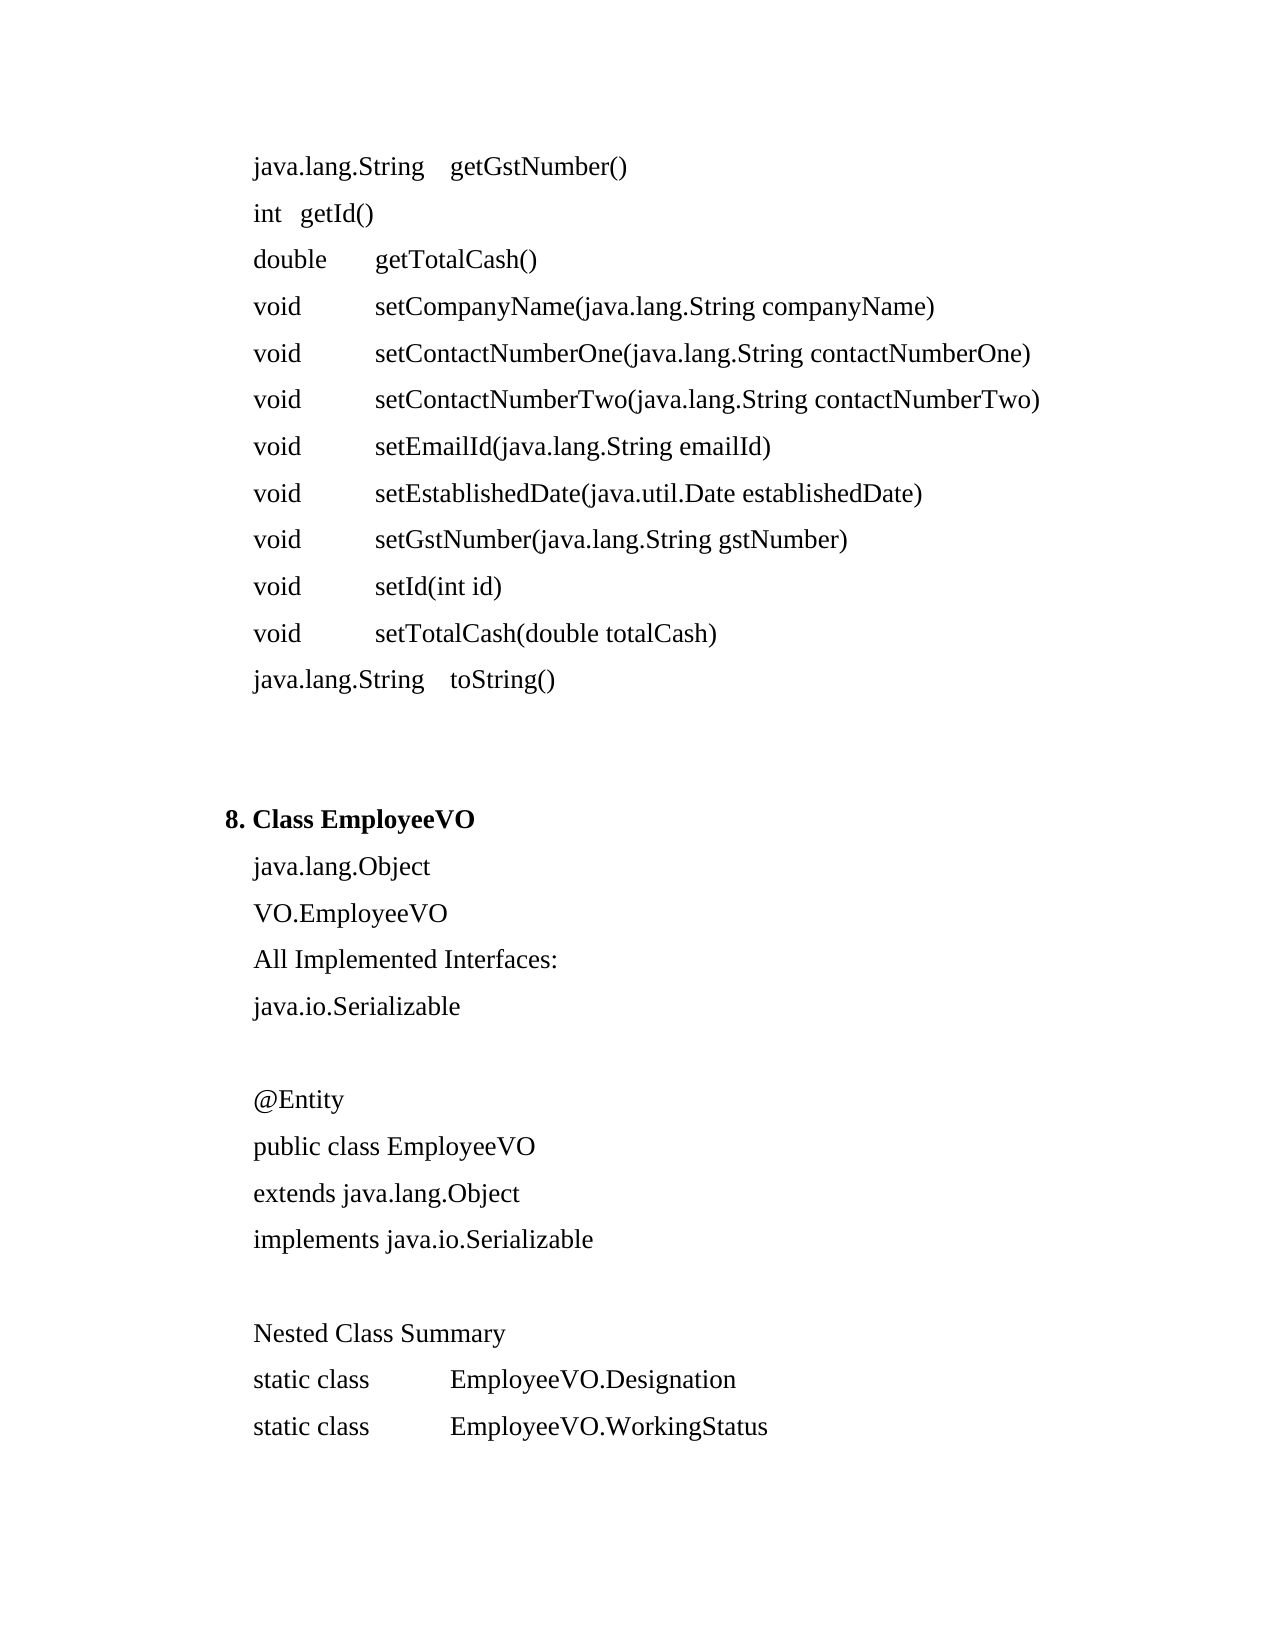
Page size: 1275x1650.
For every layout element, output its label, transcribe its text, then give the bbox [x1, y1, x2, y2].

text VO.EmployeeVO [253, 897, 1125, 928]
text java.lang.String getGstNumber() [253, 150, 1125, 181]
text Nested Class Summary [253, 1317, 1125, 1348]
text java.lang.Object [253, 850, 1125, 881]
text implements java.io.Serializable [253, 1223, 1125, 1254]
text public class EmployeeVO [253, 1130, 1125, 1161]
text void setEstablishedDate(java.util.Date establishedDate) [253, 477, 1125, 508]
text 8. Class EmployeeVO [225, 803, 1125, 834]
text void setId(int id) [253, 570, 1125, 601]
text void setContactNumberTwo(java.lang.String contactNumberTwo) [253, 383, 1125, 414]
text @Entity [253, 1083, 1125, 1114]
text void setEmailId(java.lang.String emailId) [253, 430, 1125, 461]
text void setGstNumber(java.lang.String gstNumber) [253, 523, 1125, 554]
text extends java.lang.Object [253, 1177, 1125, 1208]
text void setCompanyName(java.lang.String companyName) [253, 290, 1125, 321]
text static class EmployeeVO.WorkingStatus [253, 1410, 1125, 1441]
text java.lang.String toString() [253, 663, 1125, 694]
text double getTotalCash() [253, 243, 1125, 274]
text All Implemented Interfaces: [253, 943, 1125, 974]
text int getId() [253, 197, 1125, 228]
text void setContactNumberOne(java.lang.String contactNumberOne) [253, 337, 1125, 368]
text java.io.Serializable [253, 990, 1125, 1021]
text void setTotalCash(double totalCash) [253, 617, 1125, 648]
text static class EmployeeVO.Designation [253, 1363, 1125, 1394]
